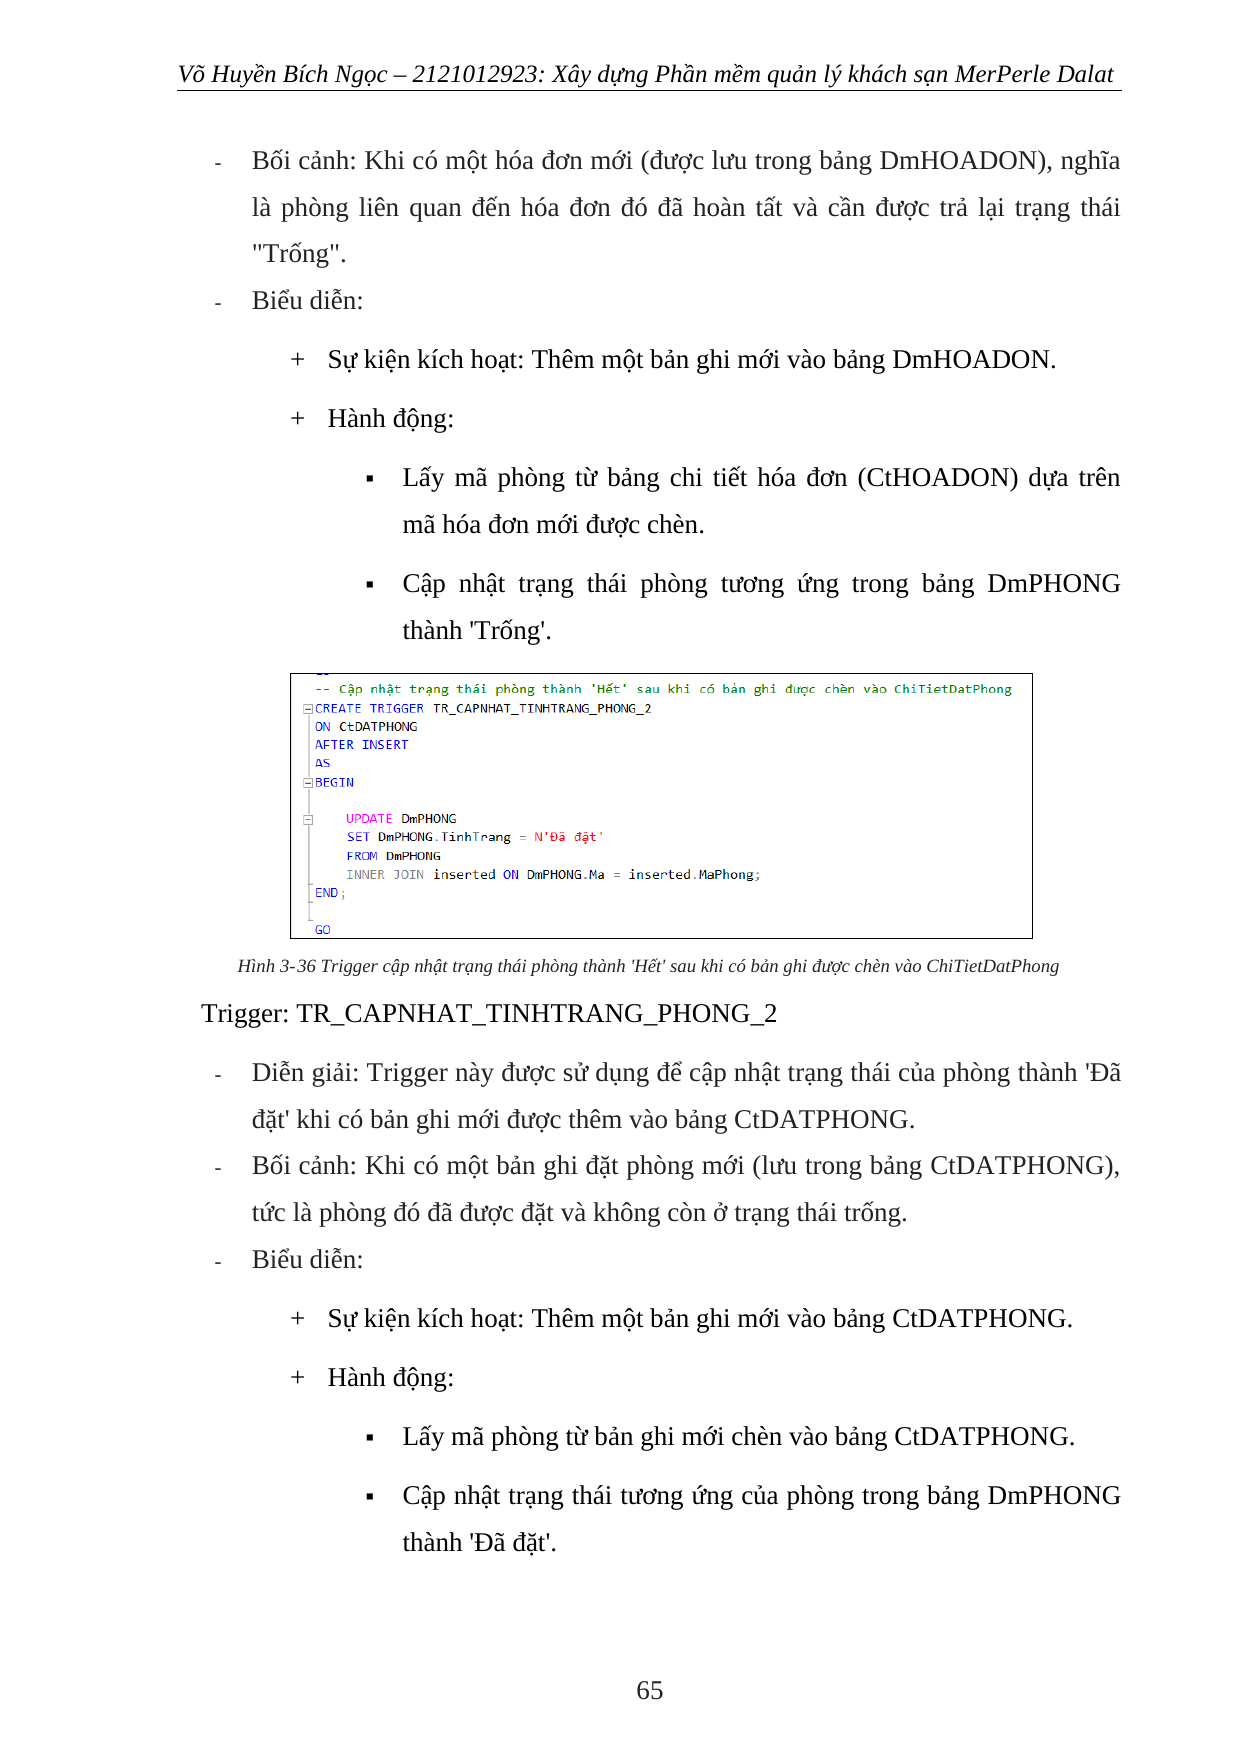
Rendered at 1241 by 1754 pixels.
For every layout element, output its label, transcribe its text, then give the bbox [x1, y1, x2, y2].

list Biểu diễn: [214, 284, 1122, 315]
picture [291, 674, 1032, 938]
list Lấy mã phòng từ bảng chi tiết hóa đơn (CtHOADON) dựa trên mã hóa đơn mới được chèn. [365, 462, 1122, 539]
list Diễn giải: Trigger này được sử dụng để cập nhật trạng thái của phòng thành 'Đã đặt' khi có bản ghi mới được thêm vào bảng CtDATPHONG. [214, 1056, 1122, 1134]
list Lấy mã phòng từ bản ghi mới chèn vào bảng CtDATPHONG. [365, 1420, 1122, 1451]
list Bối cảnh: Khi có một hóa đơn mới (được lưu trong bảng DmHOADON), nghĩa là phòng liên quan đến hóa đơn đó đã hoàn tất và cần được trả lại trạng thái "Trống". [214, 144, 1122, 268]
list Bối cảnh: Khi có một bản ghi đặt phòng mới (lưu trong bảng CtDATPHONG), tức là phòng đó đã được đặt và không còn ở trạng thái trống. [214, 1149, 1122, 1227]
list Sự kiện kích hoạt: Thêm một bản ghi mới vào bảng CtDATPHONG. [290, 1302, 1122, 1333]
list Sự kiện kích hoạt: Thêm một bản ghi mới vào bảng DmHOADON. [290, 343, 1122, 374]
list Cập nhật trạng thái tương ứng của phòng trong bảng DmPHONG thành 'Đã đặt'. [365, 1479, 1122, 1557]
text Trigger: TR_CAPNHAT_TINHTRANG_PHONG_2 [177, 997, 1122, 1028]
list Biểu diễn: [214, 1243, 1122, 1274]
list Hành động: [290, 1361, 1122, 1392]
list Hành động: [290, 402, 1122, 433]
list Cập nhật trạng thái phòng tương ứng trong bảng DmPHONG thành 'Trống'. [365, 567, 1122, 645]
